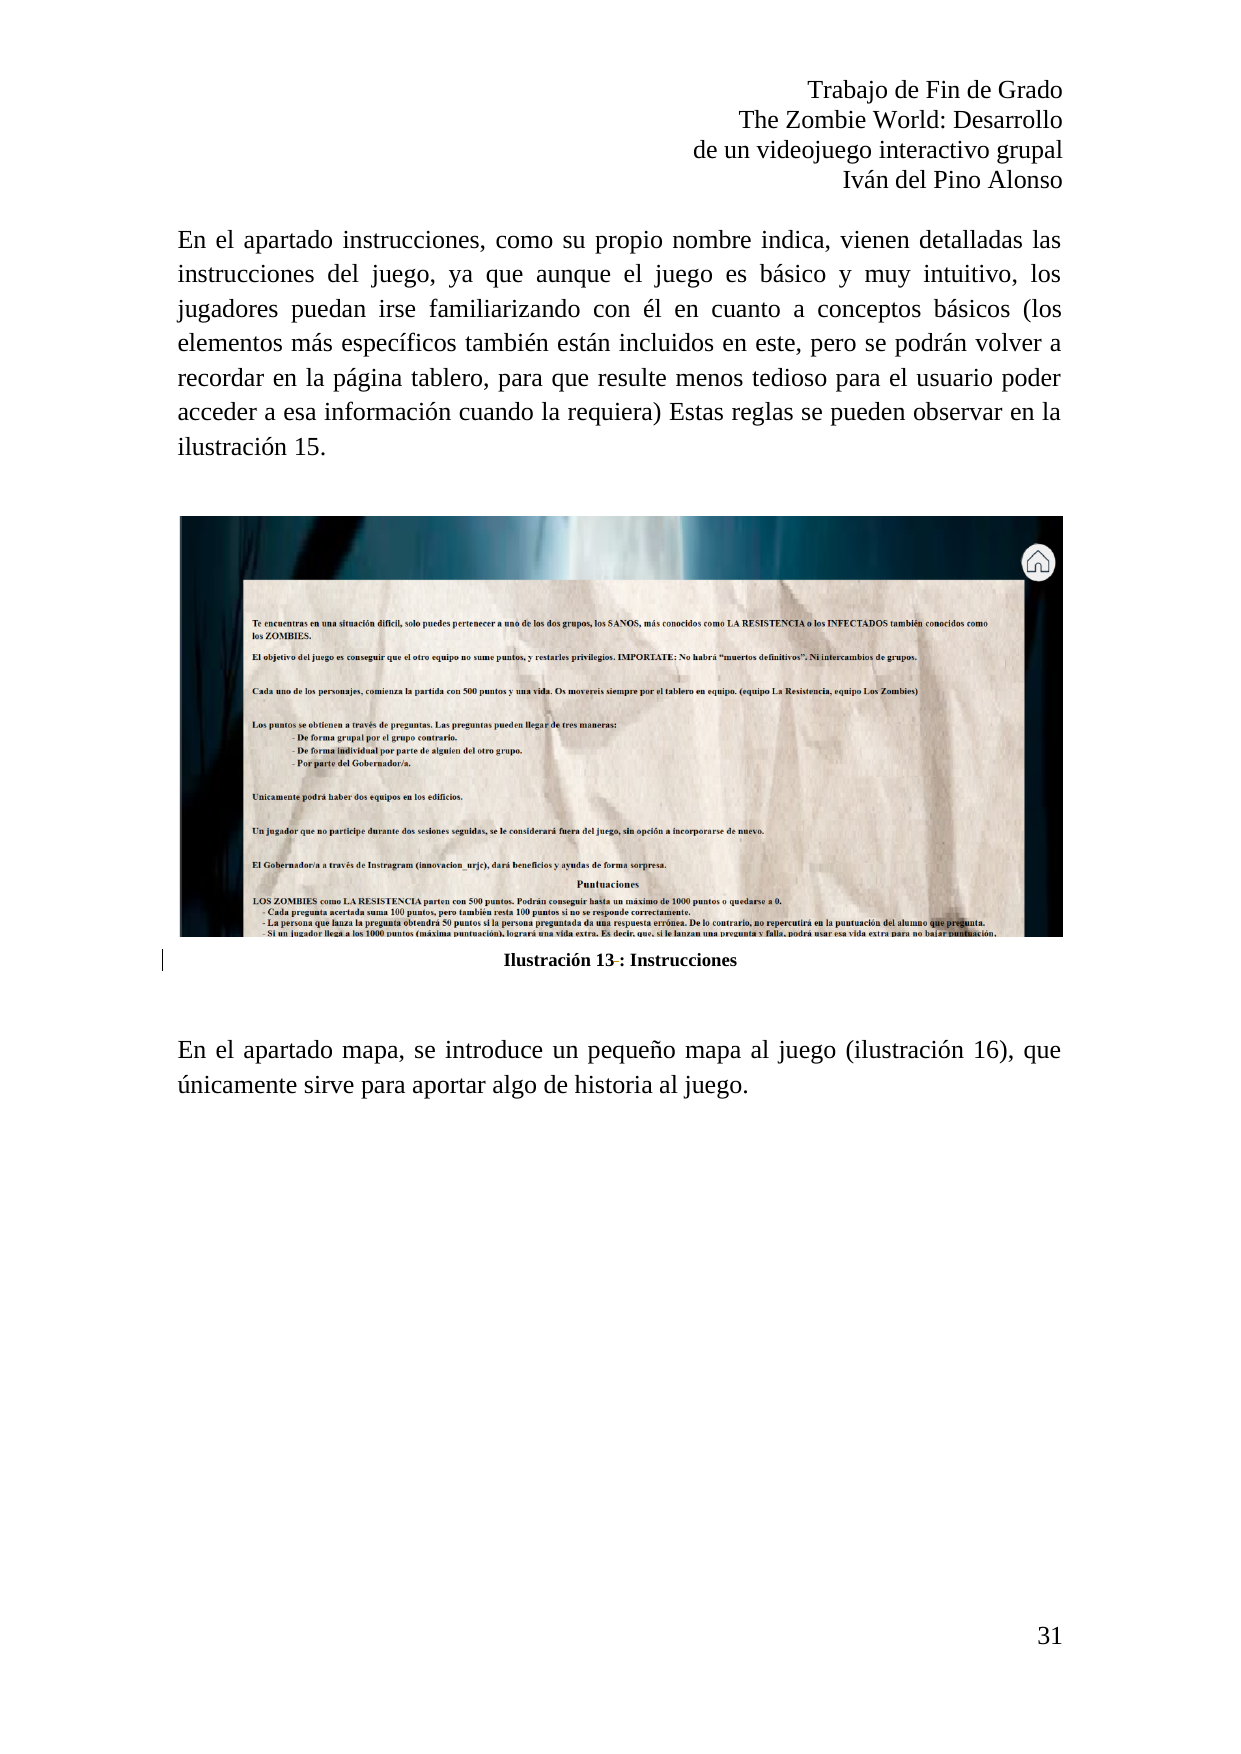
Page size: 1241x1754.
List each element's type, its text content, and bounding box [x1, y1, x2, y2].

picture [177, 516, 1063, 937]
text Ilustración : Instrucciones [177, 949, 1063, 971]
text En el apartado instrucciones, como su propio nombre indica, vienen detalladas las instrucciones del juego, ya que aunque el juego es básico y muy intuitivo, los jugadores puedan irse familiarizando con él en cuanto a conceptos básicos (los elementos más específicos también están incluidos en este, pero se podrán volver a recordar en la página tablero, para que resulte menos tedioso para el usuario poder acceder a esa información cuando la requiera) Estas reglas se pueden observar en la ilustración 15. [177, 224, 1063, 461]
text En el apartado mapa, se introduce un pequeño mapa al juego (ilustración 16), que únicamente sirve para aportar algo de historia al juego. [177, 1034, 1063, 1099]
picture [868, 516, 875, 529]
